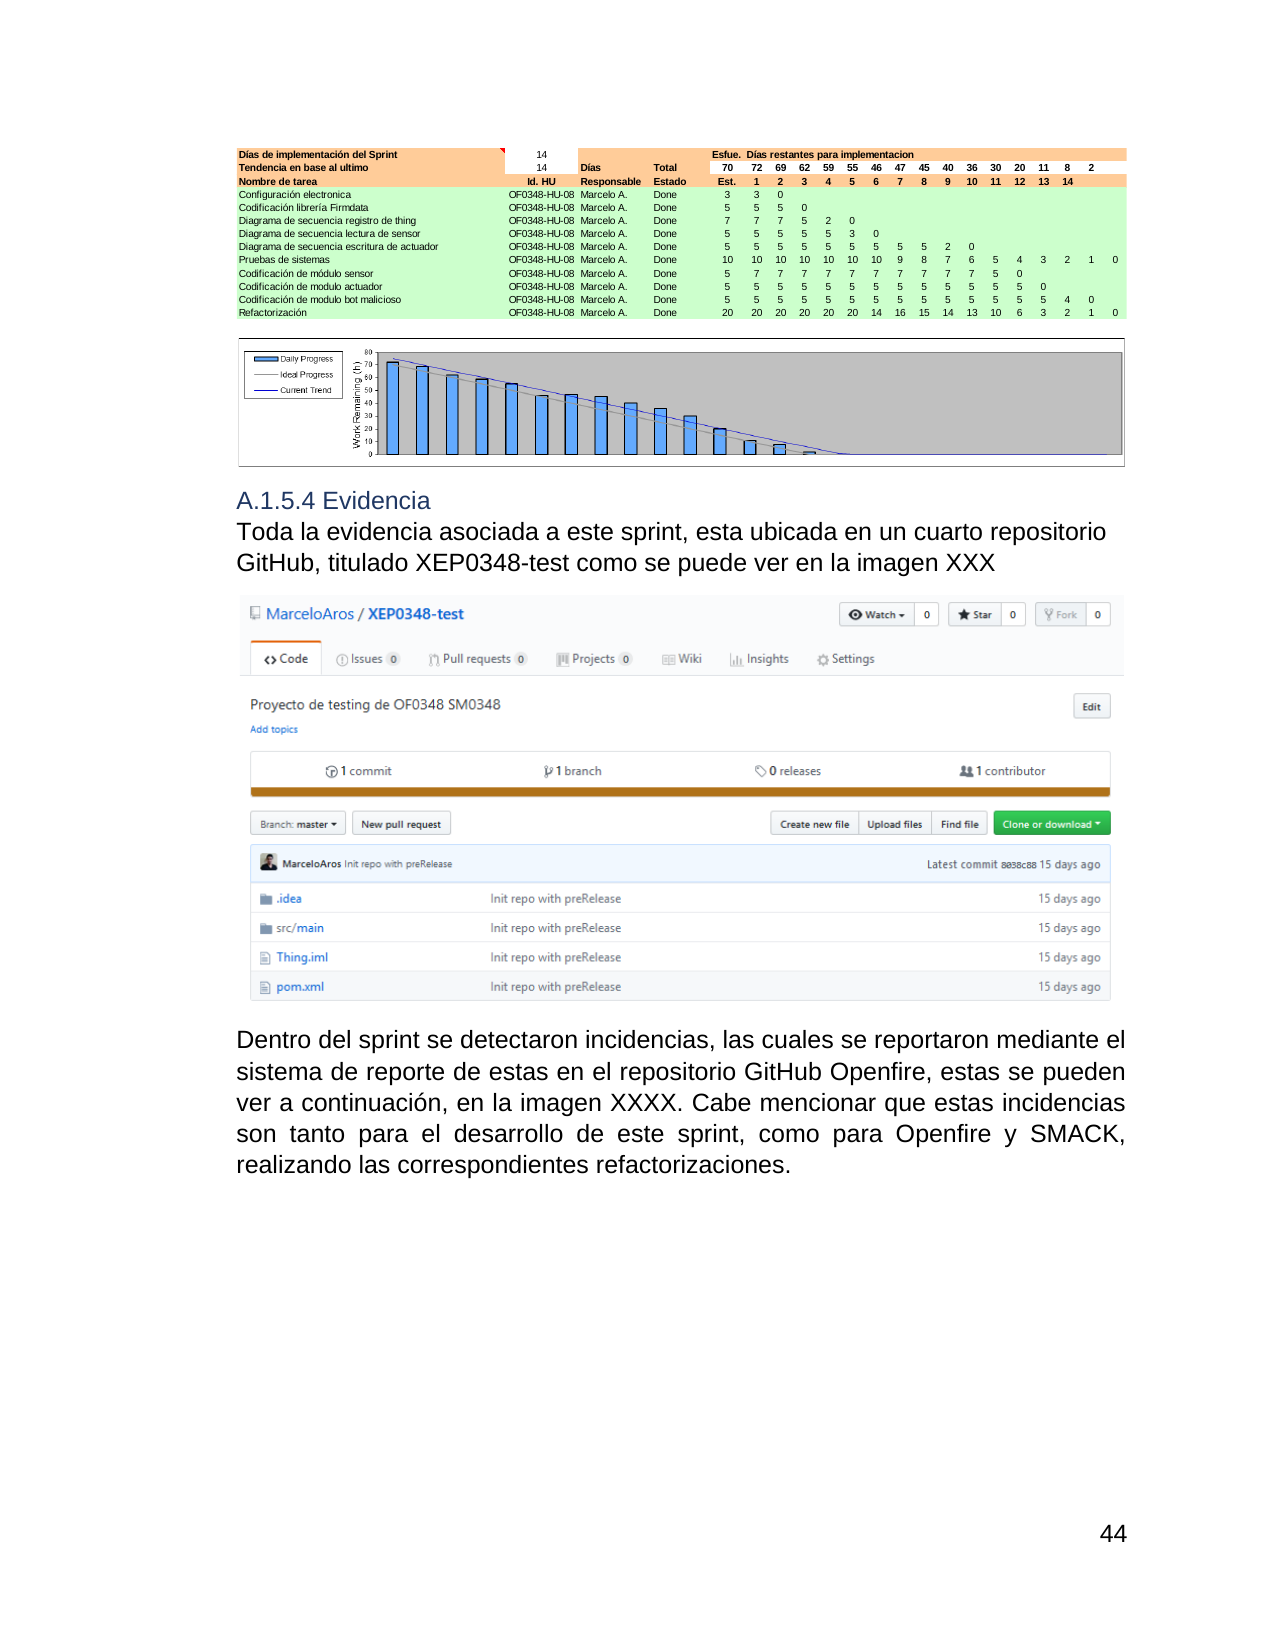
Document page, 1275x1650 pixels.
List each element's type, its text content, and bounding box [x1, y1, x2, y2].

picture [239, 595, 1124, 1007]
text Toda la evidencia asociada a este sprint, esta ubicada en un cuarto repositorio GitHub, titulado XEP0348-test como se puede ver en la imagen XXX [236, 517, 1127, 577]
picture [238, 338, 1125, 467]
subtitle A.1.5.4 Evidencia [236, 486, 1127, 514]
text Dentro del sprint se detectaron incidencias, las cuales se reportaron mediante el sistema de reporte de estas en el repositorio GitHub Openfire, estas se pueden ver a continuación, en la imagen XXXX. Cabe mencionar que estas incidencias son tanto para el desarrollo de este sprint, como para Openfire y SMACK, realizando las correspondientes refactorizaciones. [236, 1025, 1127, 1178]
